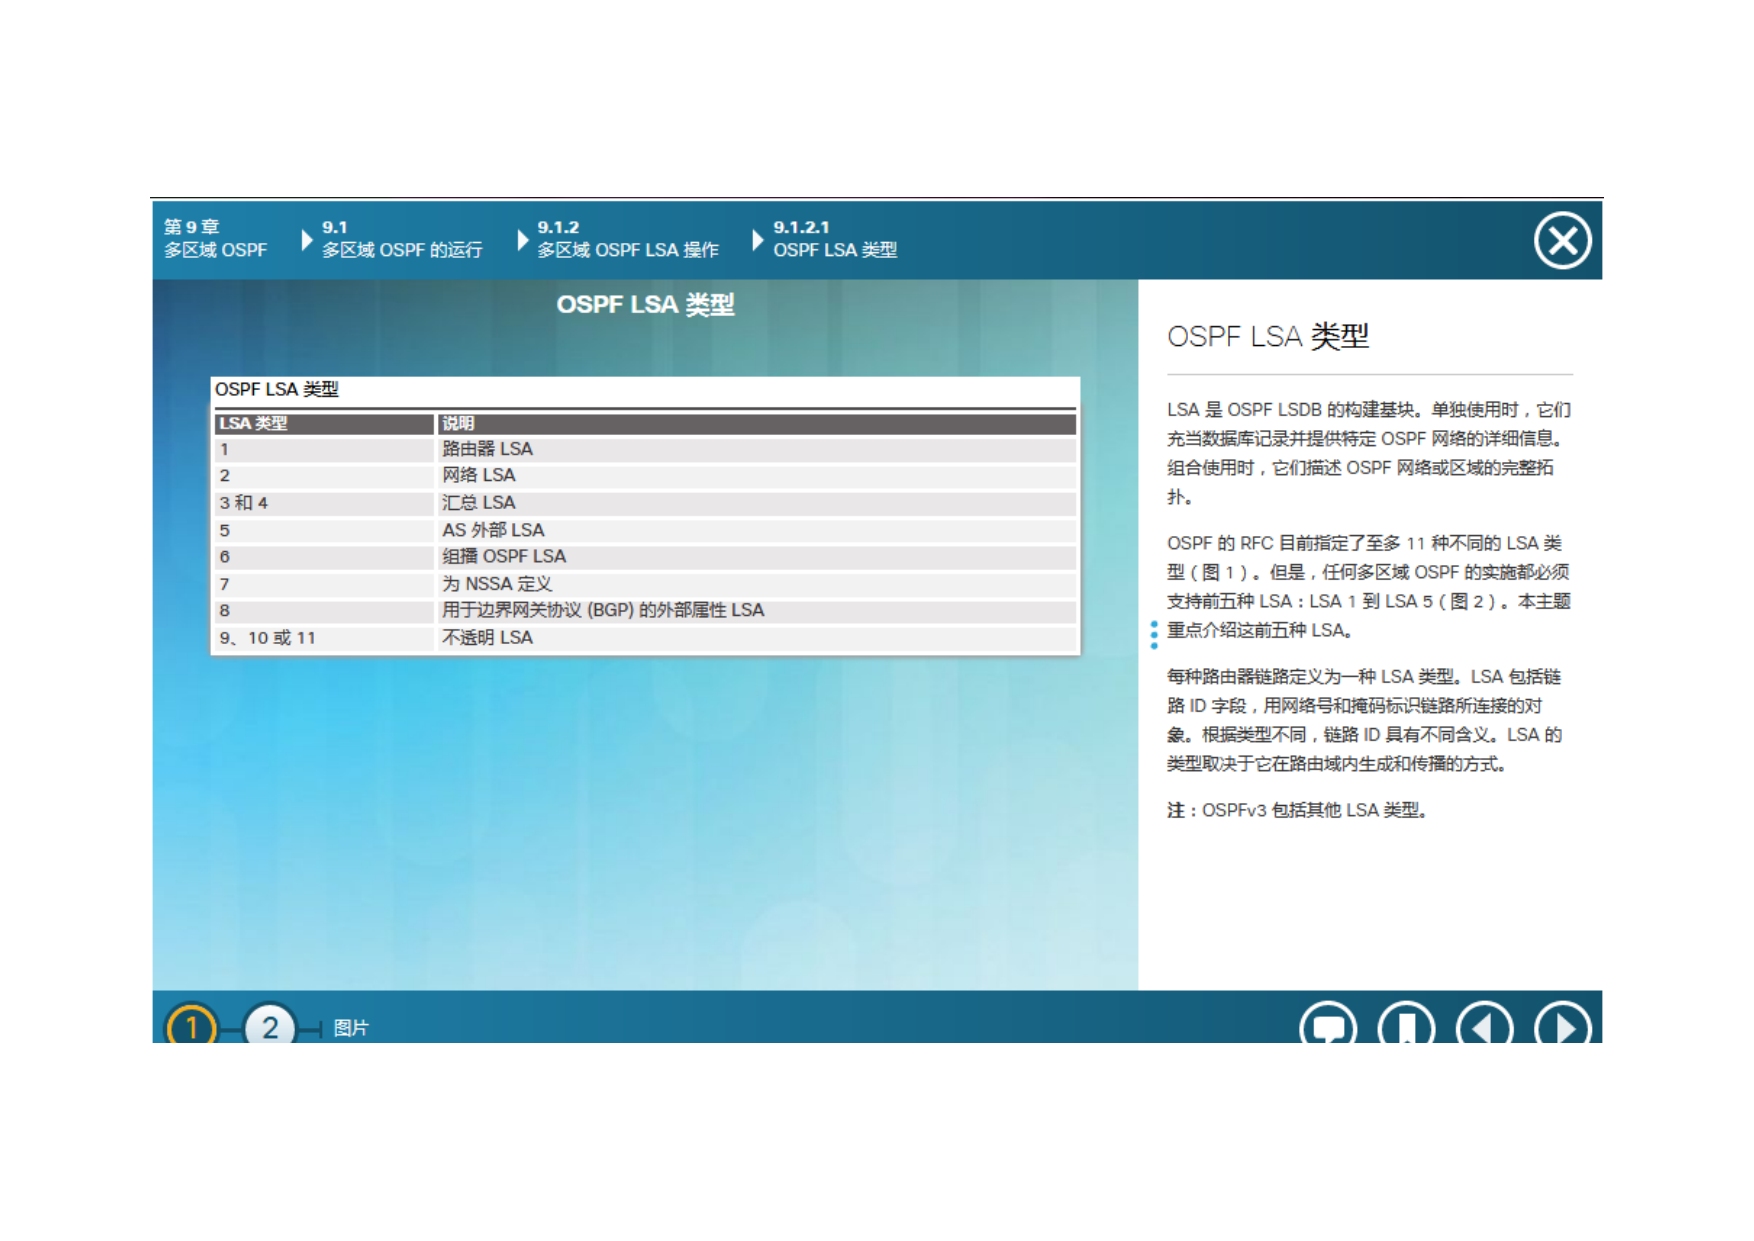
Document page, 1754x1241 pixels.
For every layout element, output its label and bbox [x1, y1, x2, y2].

picture [150, 197, 1604, 1043]
